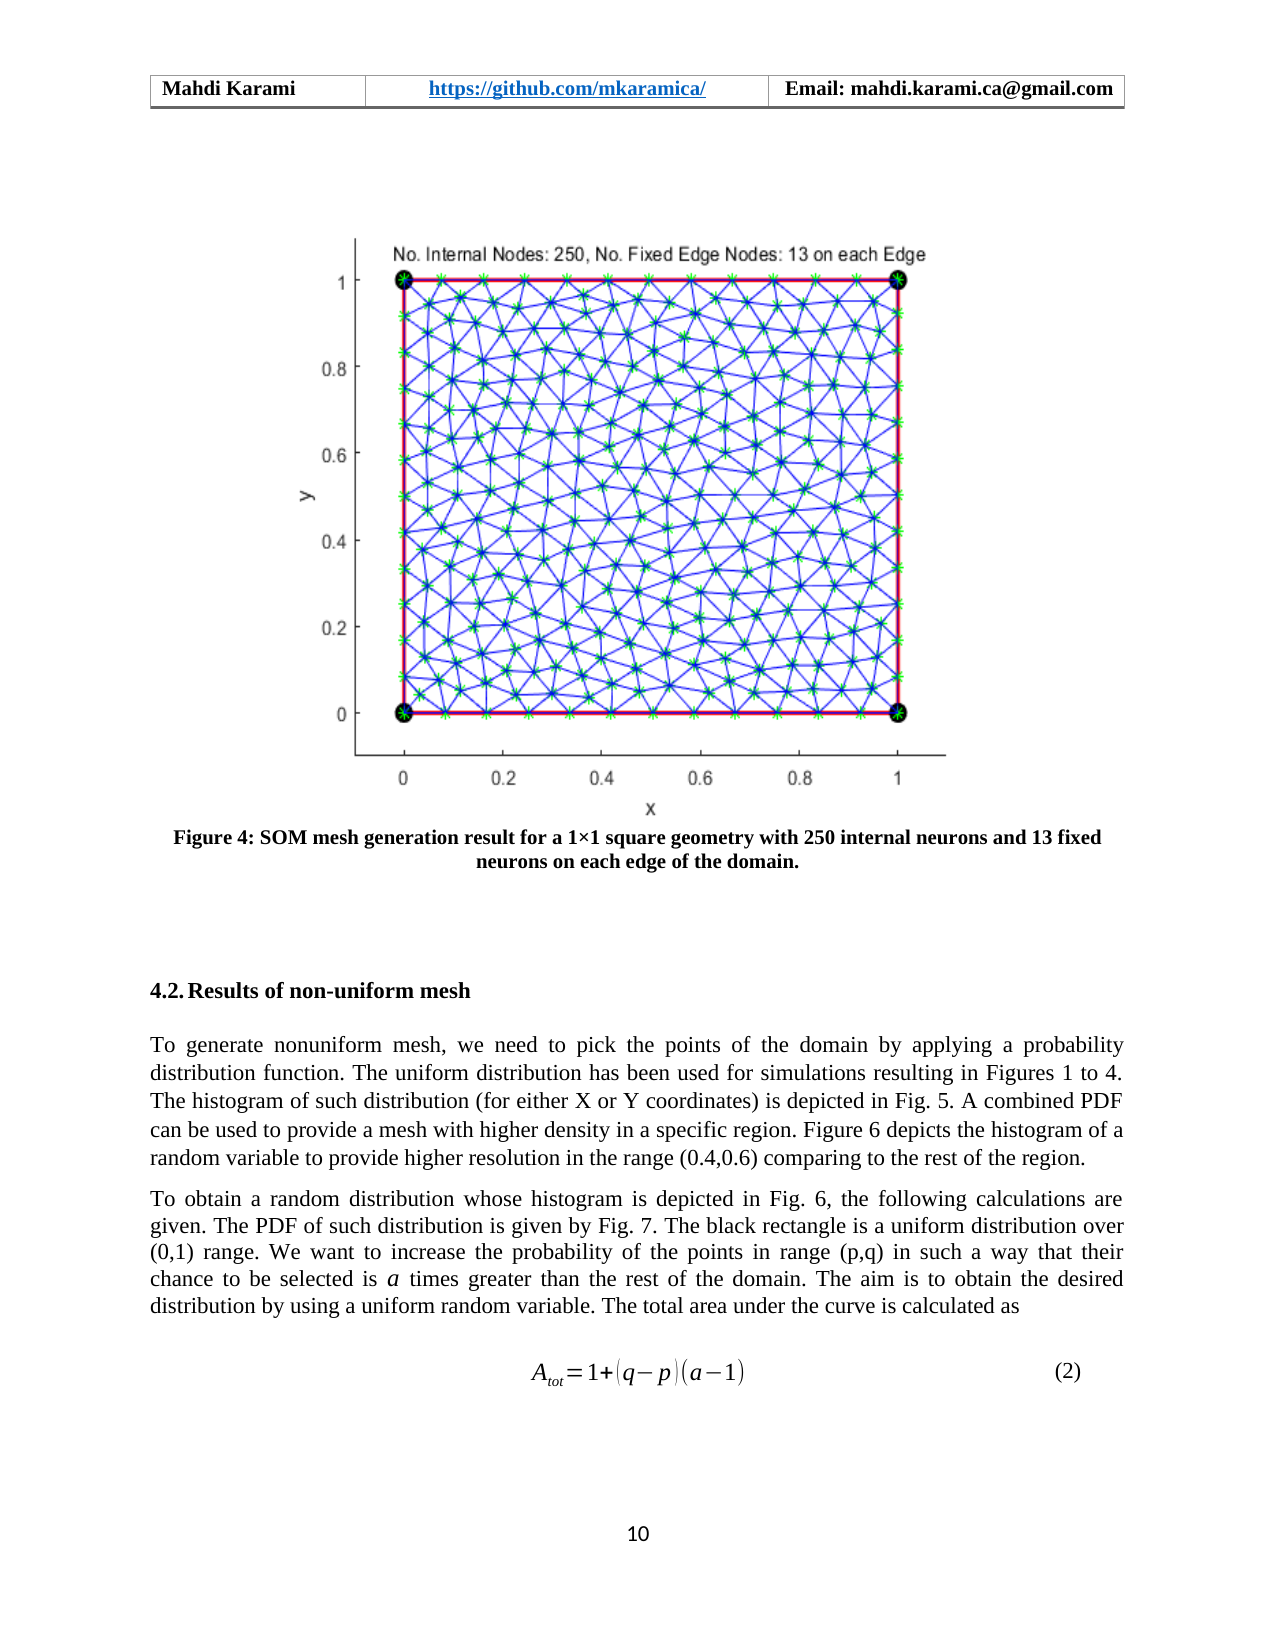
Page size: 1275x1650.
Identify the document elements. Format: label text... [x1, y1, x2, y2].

table_header [263, 1345, 1012, 1402]
text To obtain a random distribution whose histogram is depicted in Fig. 6, the following calculations are given. The PDF of such distribution is given by Fig. 7. The black rectangle is a uniform distribution over (0,1) range. We want to increase the probability of the points in range (p,q) in such a way that their chance to be selected is times greater than the rest of the domain. The aim is to obtain the desired distribution by using a uniform random variable. The total area under the curve is calculated as [150, 1185, 1125, 1318]
text Figure 4: SOM mesh generation result for a 1×1 square geometry with 250 internal neurons and 13 fixed neurons on each edge of the domain. [150, 825, 1125, 873]
table_header (2) [1012, 1345, 1124, 1402]
picture [255, 191, 1020, 826]
text To generate nonuniform mesh, we need to pick the points of the domain by applying a probability distribution function. The uniform distribution has been used for simulations resulting in Figures 1 to 4. The histogram of such distribution (for either X or Y coordinates) is depicted in Fig. 5. A combined PDF can be used to provide a mesh with higher density in a specific region. Figure 6 depicts the histogram of a random variable to provide higher resolution in the range (0.4,0.6) comparing to the rest of the region. [150, 1031, 1125, 1171]
subtitle Results of non-uniform mesh [150, 977, 1125, 1003]
